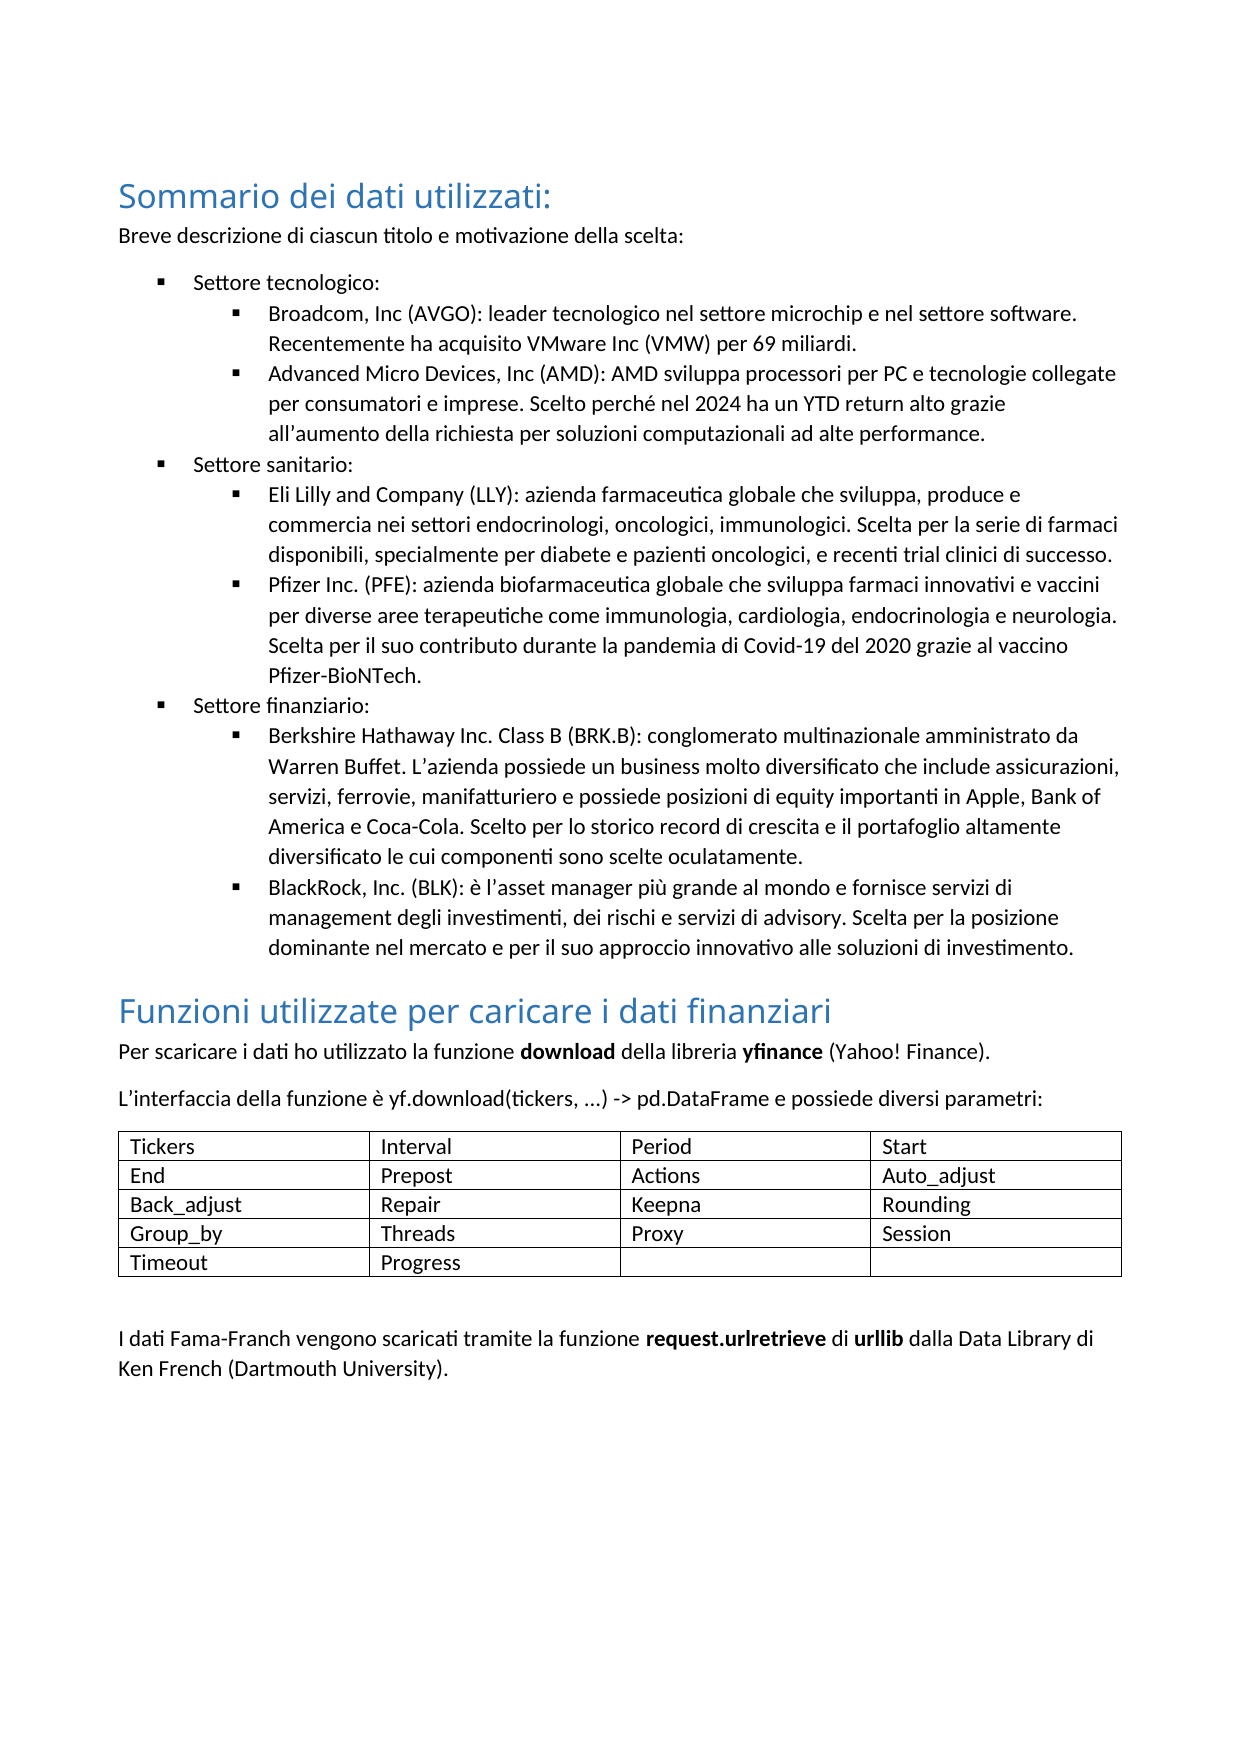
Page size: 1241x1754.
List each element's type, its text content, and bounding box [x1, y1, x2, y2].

table_cell Keepna [621, 1190, 870, 1218]
table_cell End [119, 1161, 369, 1189]
table_header Start [871, 1132, 1121, 1160]
table_cell Actions [621, 1161, 870, 1189]
subtitle Sommario dei dati utilizzati: [118, 173, 1122, 218]
table_cell Proxy [621, 1219, 870, 1247]
list Broadcom, Inc (AVGO): leader tecnologico nel settore microchip e nel settore software. Recentemente ha acquisito VMware Inc (VMW) per 69 miliardi. [231, 299, 1122, 357]
table_cell Progress [370, 1248, 620, 1276]
list Pfizer Inc. (PFE): azienda biofarmaceutica globale che sviluppa farmaci innovativi e vaccini per diverse aree terapeutiche come immunologia, cardiologia, endocrinologia e neurologia. Scelta per il suo contributo durante la pandemia di Covid-19 del 2020 grazie al vaccino Pfizer-BioNTech. [231, 571, 1122, 689]
text Breve descrizione di ciascun titolo e motivazione della scelta: [118, 222, 1122, 249]
table_cell Prepost [370, 1161, 620, 1189]
table_cell Rounding [871, 1190, 1121, 1218]
table_cell Back_adjust [119, 1190, 369, 1218]
list Settore finanziario: [156, 691, 1122, 719]
list BlackRock, Inc. (BLK): è l’asset manager più grande al mondo e fornisce servizi di management degli investimenti, dei rischi e servizi di advisory. Scelta per la posizione dominante nel mercato e per il suo approccio innovativo alle soluzioni di investimento. [231, 873, 1122, 961]
table_header Tickers [119, 1132, 369, 1160]
table_cell [871, 1248, 1121, 1276]
table_cell Group_by [119, 1219, 369, 1247]
text L’interfaccia della funzione è yf.download(tickers, ...) -> pd.DataFrame e possiede diversi parametri: [118, 1084, 1122, 1112]
table_header Interval [370, 1132, 620, 1160]
list Advanced Micro Devices, Inc (AMD): AMD sviluppa processori per PC e tecnologie collegate per consumatori e imprese. Scelto perché nel 2024 ha un YTD return alto grazie all’aumento della richiesta per soluzioni computazionali ad alte performance. [231, 359, 1122, 447]
list Berkshire Hathaway Inc. Class B (BRK.B): conglomerato multinazionale amministrato da Warren Buffet. L’azienda possiede un business molto diversificato che include assicurazioni, servizi, ferrovie, manifatturiero e possiede posizioni di equity importanti in Apple, Bank of America e Coca-Cola. Scelto per lo storico record di crescita e il portafoglio altamente diversificato le cui componenti sono scelte oculatamente. [231, 722, 1122, 870]
table_cell Session [871, 1219, 1121, 1247]
text Per scaricare i dati ho utilizzato la funzione download della libreria yfinance (Yahoo! Finance). [118, 1037, 1122, 1065]
subtitle Funzioni utilizzate per caricare i dati finanziari [118, 988, 1122, 1034]
table_header Period [621, 1132, 870, 1160]
list Eli Lilly and Company (LLY): azienda farmaceutica globale che sviluppa, produce e commercia nei settori endocrinologi, oncologici, immunologici. Scelta per la serie di farmaci disponibili, specialmente per diabete e pazienti oncologici, e recenti trial clinici di successo. [231, 480, 1122, 568]
table_cell Repair [370, 1190, 620, 1218]
table_cell Threads [370, 1219, 620, 1247]
text I dati Fama-Franch vengono scaricati tramite la funzione request.urlretrieve di urllib dalla Data Library di Ken French (Dartmouth University). [118, 1324, 1122, 1382]
list Settore sanitario: [156, 450, 1122, 478]
table_cell Auto_adjust [871, 1161, 1121, 1189]
list Settore tecnologico: [156, 268, 1122, 296]
table_cell [621, 1248, 870, 1276]
table_cell Timeout [119, 1248, 369, 1276]
